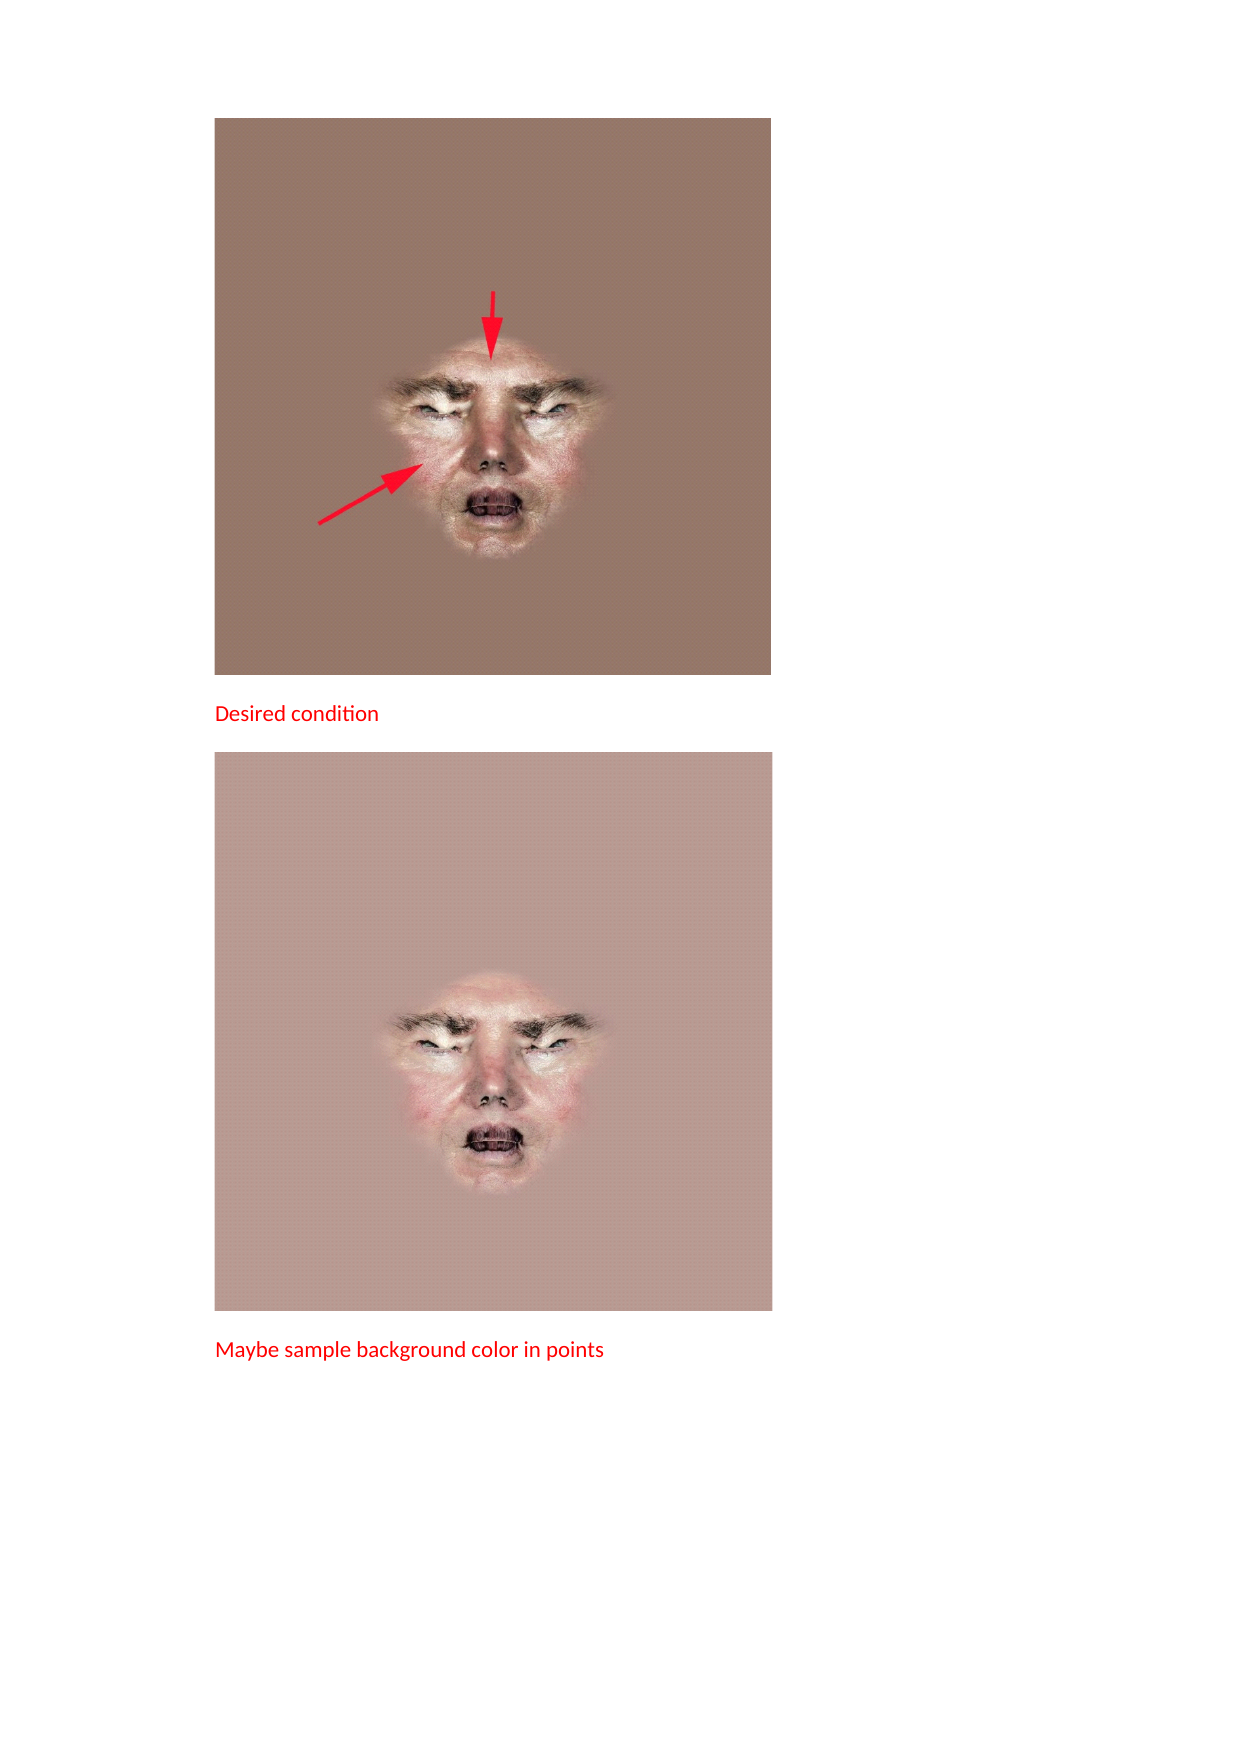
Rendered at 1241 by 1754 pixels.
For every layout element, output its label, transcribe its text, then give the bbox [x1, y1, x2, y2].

text Maybe sample background color in points [215, 1335, 1152, 1363]
picture [214, 118, 771, 675]
text Desired condition [215, 699, 1152, 727]
picture [214, 752, 773, 1311]
